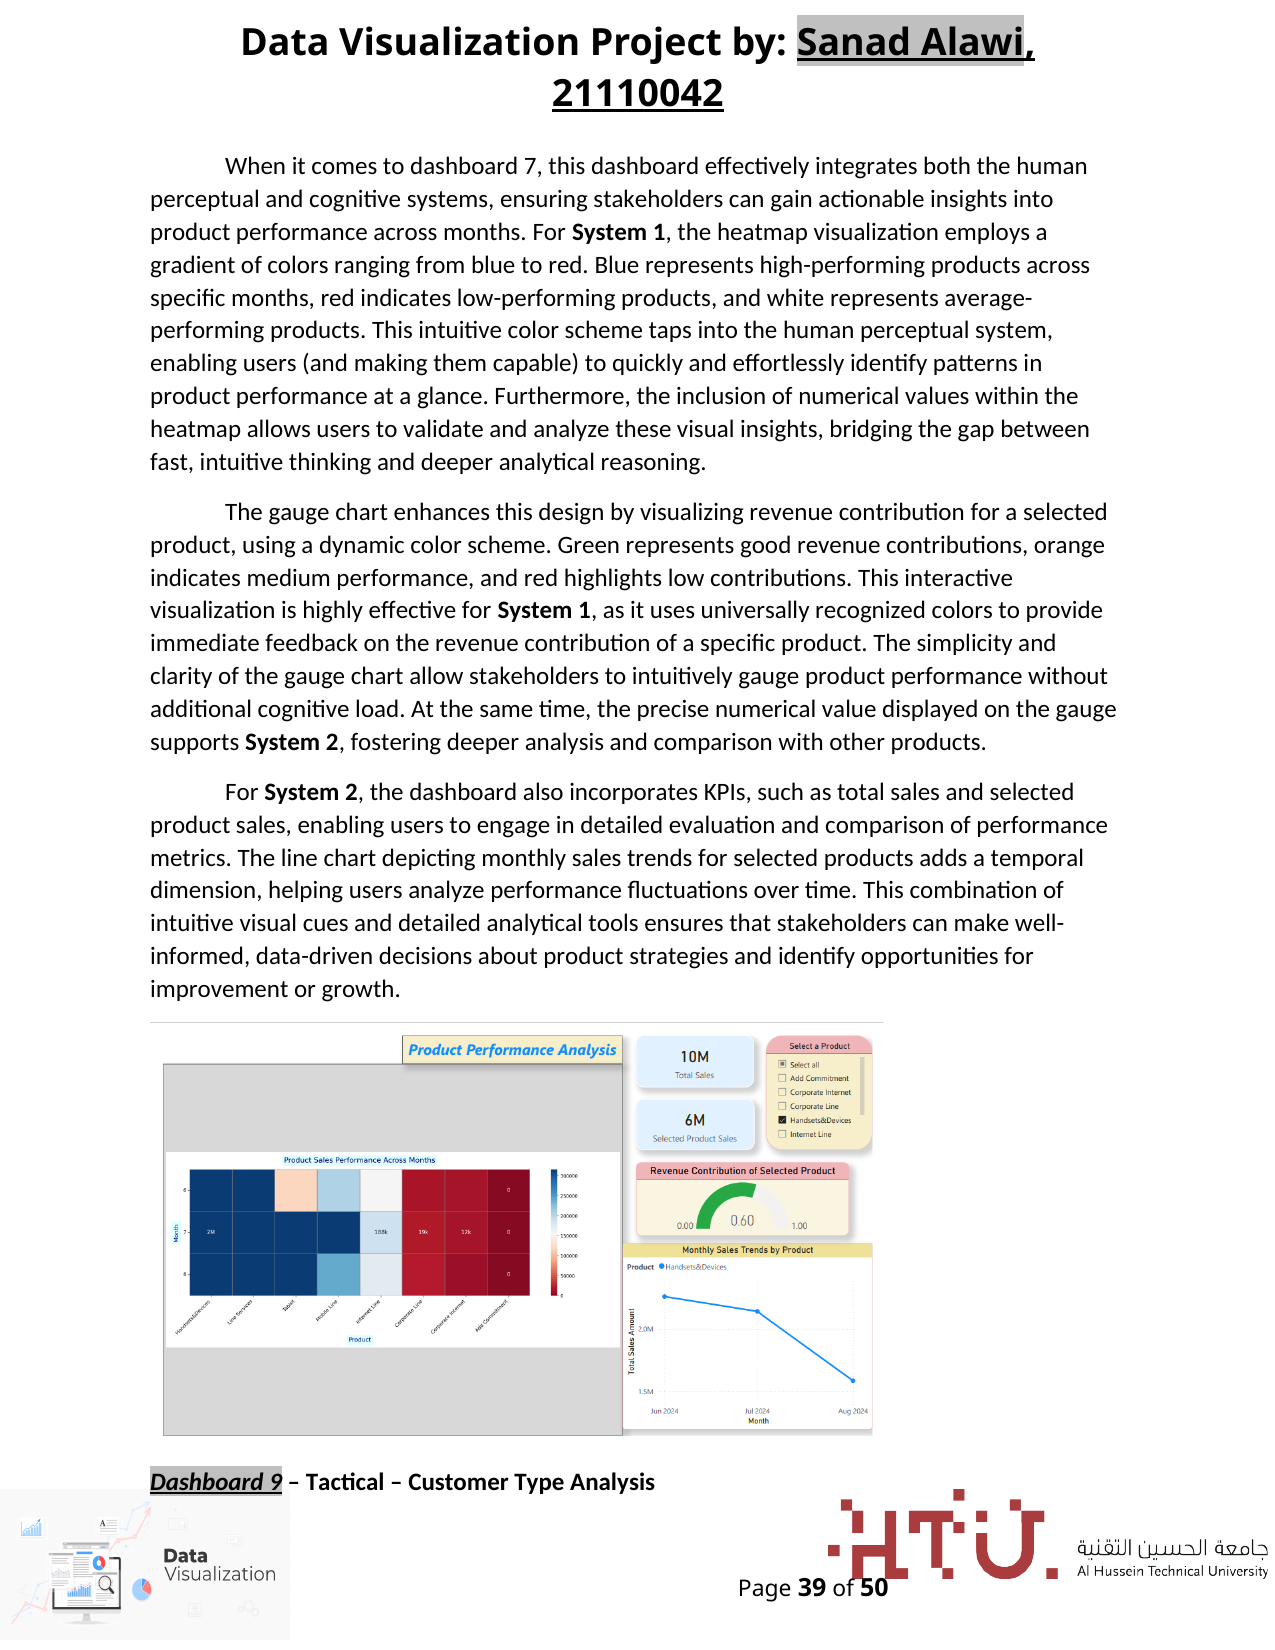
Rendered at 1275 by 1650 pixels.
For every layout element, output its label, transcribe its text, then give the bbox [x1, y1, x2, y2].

text For System 2, the dashboard also incorporates KPIs, such as total sales and selected product sales, enabling users to engage in detailed evaluation and comparison of performance metrics. The line chart depicting monthly sales trends for selected products adds a temporal dimension, helping users analyze performance fluctuations over time. This combination of intuitive visual cues and detailed analytical tools ensures that stakeholders can make well-informed, data-driven decisions about product strategies and identify opportunities for improvement or growth. [150, 776, 1125, 1004]
text The gauge chart enhances this design by visualizing revenue contribution for a selected product, using a dynamic color scheme. Green represents good revenue contributions, orange indicates medium performance, and red highlights low contributions. This interactive visualization is highly effective for System 1, as it uses universally recognized colors to provide immediate feedback on the revenue contribution of a specific product. The simplicity and clarity of the gauge chart allow stakeholders to intuitively gauge product performance without additional cognitive load. At the same time, the precise numerical value displayed on the gauge supports System 2, fostering deeper analysis and comparison with other products. [150, 496, 1125, 757]
picture [0, 1489, 290, 1640]
picture [828, 1489, 1268, 1579]
picture [150, 1022, 884, 1447]
text When it comes to dashboard 7, this dashboard effectively integrates both the human perceptual and cognitive systems, ensuring stakeholders can gain actionable insights into product performance across months. For System 1, the heatmap visualization employs a gradient of colors ranging from blue to red. Blue represents high-performing products across specific months, red indicates low-performing products, and white represents average-performing products. This intuitive color scheme taps into the human perceptual system, enabling users (and making them capable) to quickly and effortlessly identify patterns in product performance at a glance. Furthermore, the inclusion of numerical values within the heatmap allows users to validate and analyze these visual insights, bridging the gap between fast, intuitive thinking and deeper analytical reasoning. [150, 150, 1125, 477]
text Dashboard 9 – Tactical – Customer Type Analysis [282, 1466, 1125, 1496]
